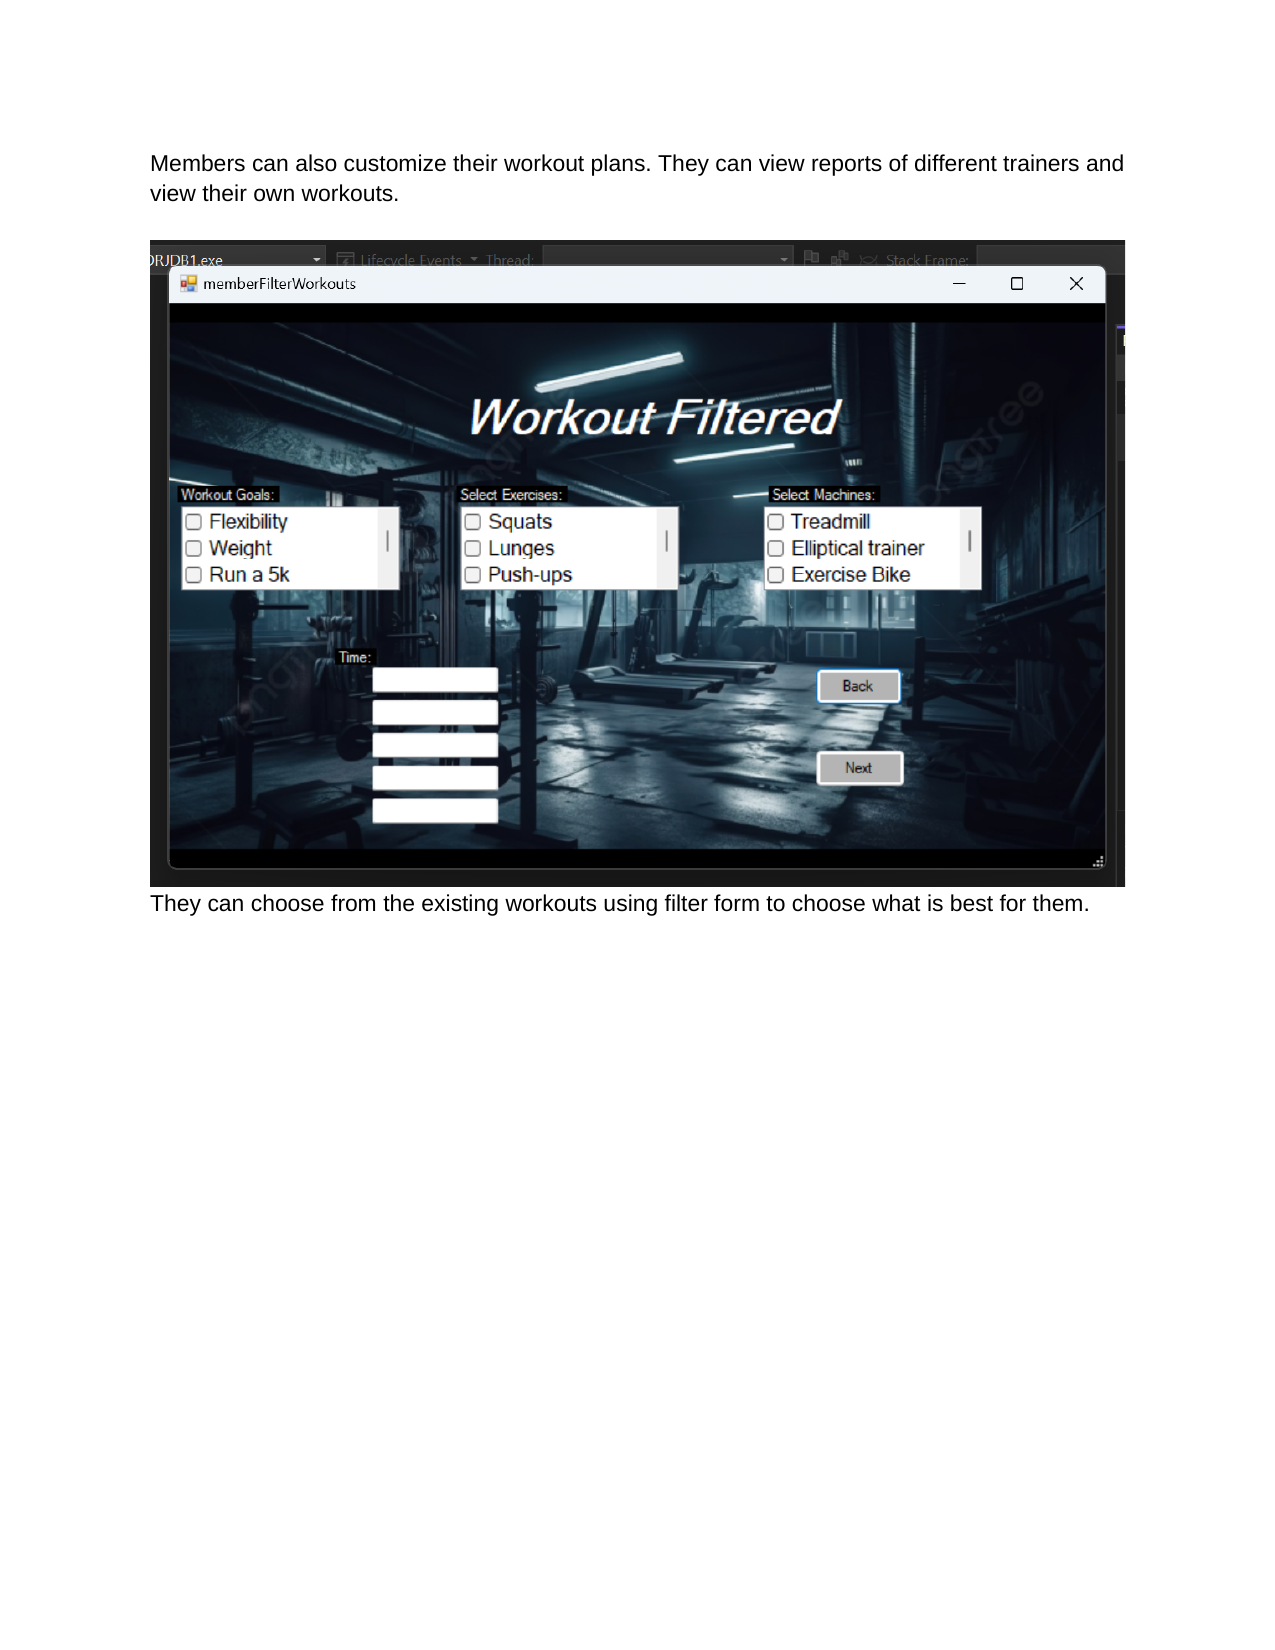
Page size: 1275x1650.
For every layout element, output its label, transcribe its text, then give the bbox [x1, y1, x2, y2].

text They can choose from the existing workouts using filter form to choose what is best for them. [150, 890, 1125, 917]
picture [150, 240, 1125, 887]
text Members can also customize their workout plans. They can view reports of different trainers and view their own workouts. [150, 150, 1125, 207]
